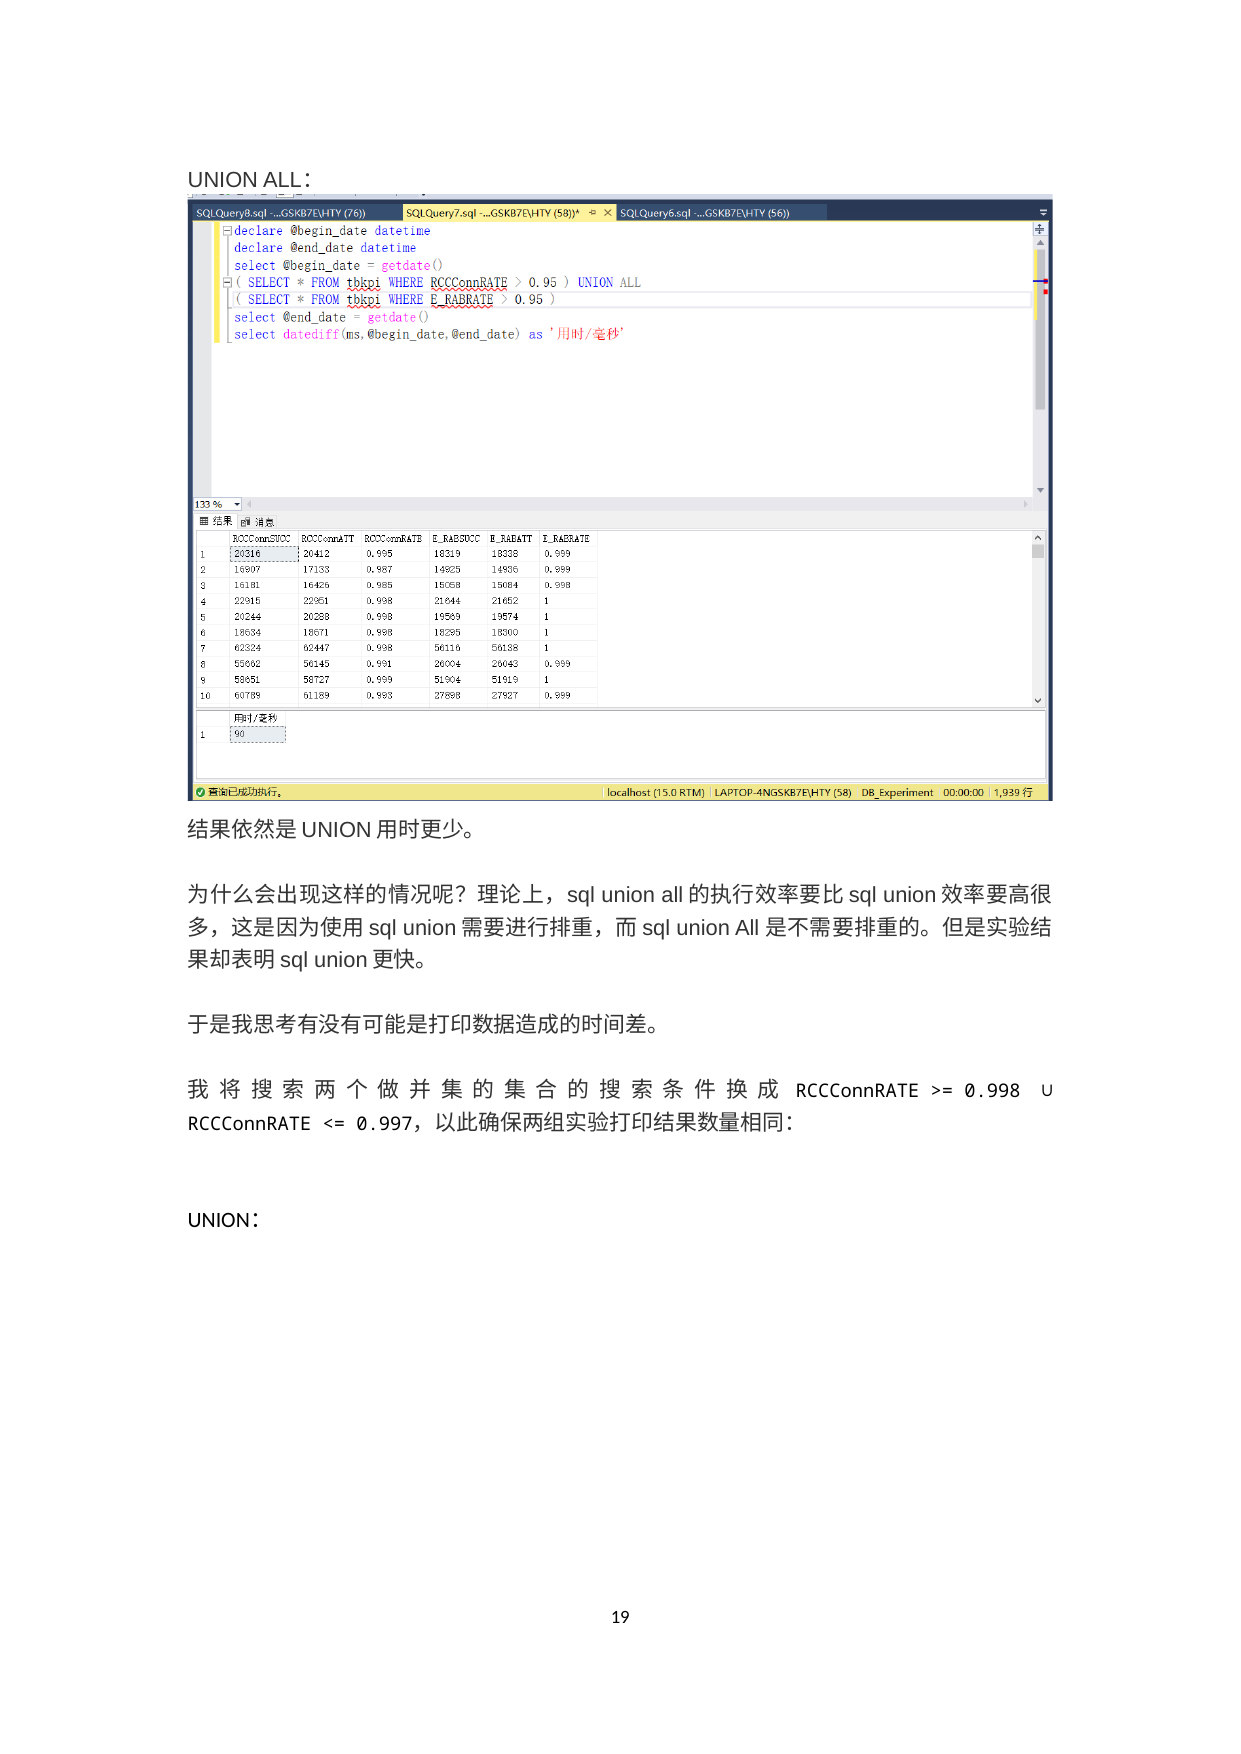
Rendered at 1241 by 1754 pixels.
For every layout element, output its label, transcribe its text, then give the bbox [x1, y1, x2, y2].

text 于是我思考有没有可能是打印数据造成的时间差。 [187, 1007, 1053, 1039]
text UNION： [187, 1202, 1053, 1234]
picture [187, 194, 1053, 801]
text 结果依然是UNION用时更少。 [187, 812, 1053, 844]
text 我将搜索两个做并集的集合的搜索条件换成RCCConnRATE >= 0.998 ∪ RCCConnRATE <= 0.997，以此确保两组实验打印结果数量相同： [187, 1072, 1053, 1137]
text UNION ALL： [187, 162, 1053, 194]
text 为什么会出现这样的情况呢？理论上，sql union all的执行效率要比sql union效率要高很多，这是因为使用sql union需要进行排重，而sql union All 是不需要排重的。但是实验结果却表明 sql union更快。 [187, 877, 1053, 974]
